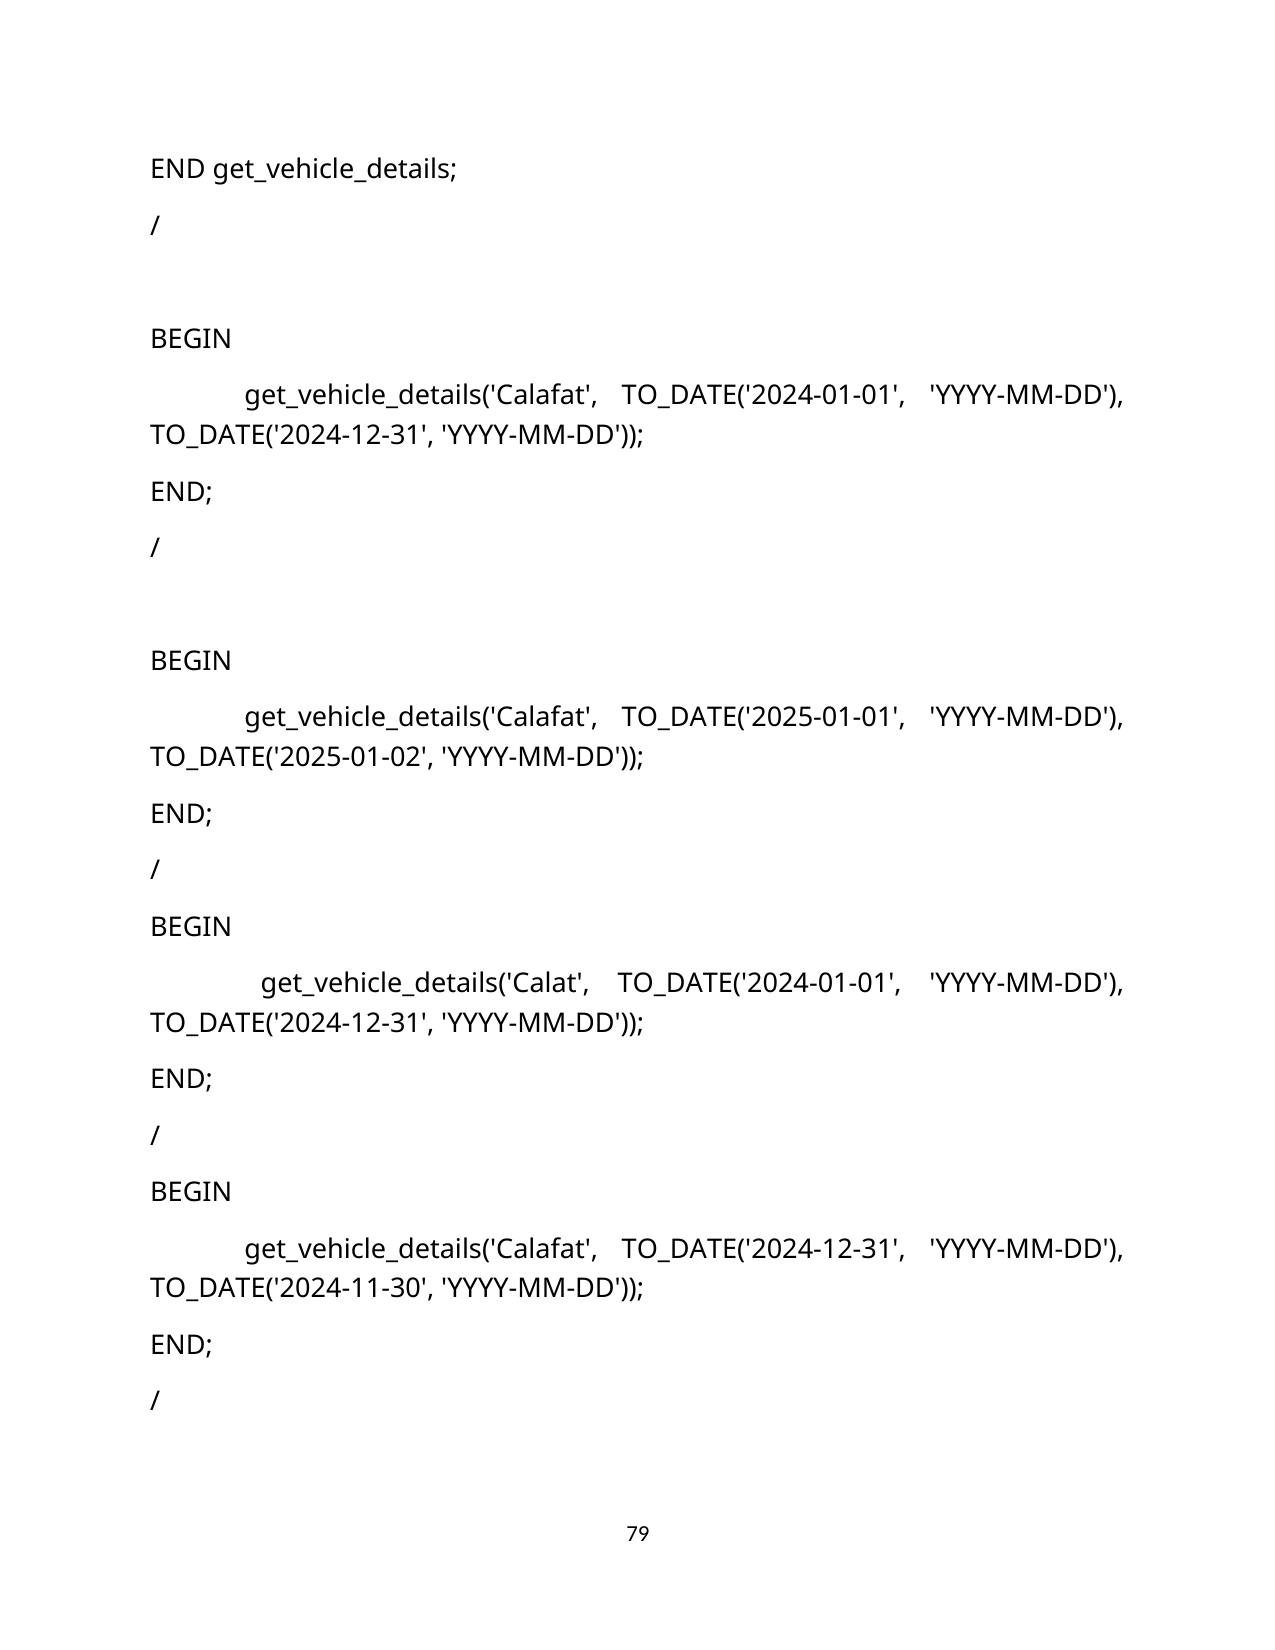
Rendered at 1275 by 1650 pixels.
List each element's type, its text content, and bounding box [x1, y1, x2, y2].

text BEGIN [150, 641, 1125, 678]
text get_vehicle_details('Calafat', TO_DATE('2025-01-01', 'YYYY-MM-DD'), TO_DATE('2025-01-02', 'YYYY-MM-DD')); [150, 698, 1125, 774]
text get_vehicle_details('Calat', TO_DATE('2024-01-01', 'YYYY-MM-DD'), TO_DATE('2024-12-31', 'YYYY-MM-DD')); [150, 963, 1125, 1040]
text END; [150, 472, 1125, 509]
text / [150, 528, 1125, 565]
text BEGIN [150, 319, 1125, 356]
text / [150, 851, 1125, 887]
text get_vehicle_details('Calafat', TO_DATE('2024-12-31', 'YYYY-MM-DD'), TO_DATE('2024-11-30', 'YYYY-MM-DD')); [150, 1229, 1125, 1306]
text BEGIN [150, 1173, 1125, 1209]
text / [150, 1116, 1125, 1153]
text / [150, 1382, 1125, 1419]
text END; [150, 1325, 1125, 1362]
text END; [150, 1060, 1125, 1097]
text BEGIN [150, 907, 1125, 944]
text END get_vehicle_details; [150, 150, 1125, 187]
text / [150, 206, 1125, 243]
text get_vehicle_details('Calafat', TO_DATE('2024-01-01', 'YYYY-MM-DD'), TO_DATE('2024-12-31', 'YYYY-MM-DD')); [150, 376, 1125, 452]
text END; [150, 794, 1125, 831]
